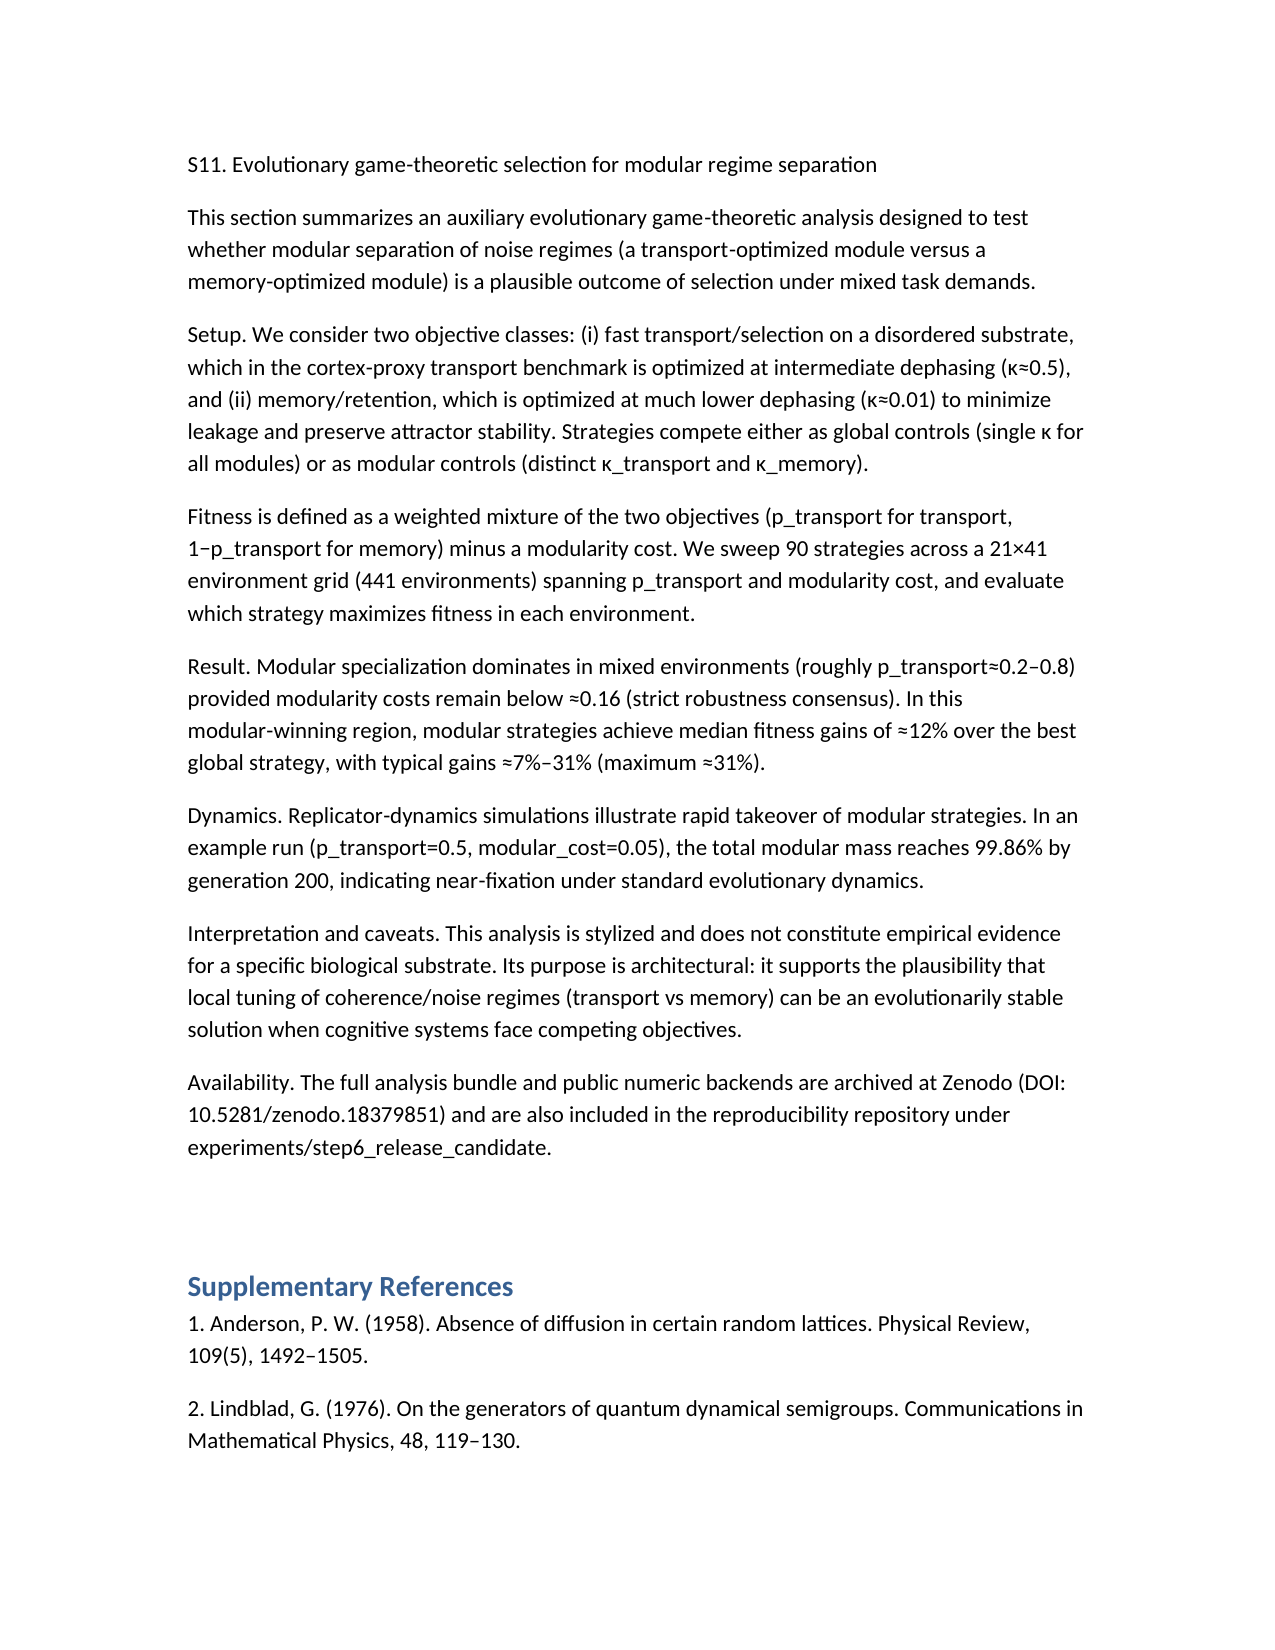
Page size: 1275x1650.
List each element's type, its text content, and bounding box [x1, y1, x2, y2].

text Availability. The full analysis bundle and public numeric backends are archived at Zenodo (DOI: 10.5281/zenodo.18379851) and are also included in the reproducibility repository under experiments/step6_release_candidate. [187, 1068, 1087, 1161]
text 2. Lindblad, G. (1976). On the generators of quantum dynamical semigroups. Communications in Mathematical Physics, 48, 119–130. [187, 1394, 1087, 1454]
text 1. Anderson, P. W. (1958). Absence of diffusion in certain random lattices. Physical Review, 109(5), 1492–1505. [187, 1309, 1087, 1369]
text This section summarizes an auxiliary evolutionary game‑theoretic analysis designed to test whether modular separation of noise regimes (a transport‑optimized module versus a memory‑optimized module) is a plausible outcome of selection under mixed task demands. [187, 203, 1087, 295]
text S11. Evolutionary game‑theoretic selection for modular regime separation [187, 150, 1087, 178]
text Dynamics. Replicator‑dynamics simulations illustrate rapid takeover of modular strategies. In an example run (p_transport=0.5, modular_cost=0.05), the total modular mass reaches 99.86% by generation 200, indicating near‑fixation under standard evolutionary dynamics. [187, 801, 1087, 894]
text Fitness is defined as a weighted mixture of the two objectives (p_transport for transport, 1−p_transport for memory) minus a modularity cost. We sweep 90 strategies across a 21×41 environment grid (441 environments) spanning p_transport and modularity cost, and evaluate which strategy maximizes fitness in each environment. [187, 502, 1087, 627]
text Setup. We consider two objective classes: (i) fast transport/selection on a disordered substrate, which in the cortex‑proxy transport benchmark is optimized at intermediate dephasing (κ≈0.5), and (ii) memory/retention, which is optimized at much lower dephasing (κ≈0.01) to minimize leakage and preserve attractor stability. Strategies compete either as global controls (single κ for all modules) or as modular controls (distinct κ_transport and κ_memory). [187, 320, 1087, 477]
text Result. Modular specialization dominates in mixed environments (roughly p_transport≈0.2–0.8) provided modularity costs remain below ≈0.16 (strict robustness consensus). In this modular‑winning region, modular strategies achieve median fitness gains of ≈12% over the best global strategy, with typical gains ≈7%–31% (maximum ≈31%). [187, 652, 1087, 776]
subtitle Supplementary References [187, 1268, 1087, 1303]
text Interpretation and caveats. This analysis is stylized and does not constitute empirical evidence for a specific biological substrate. Its purpose is architectural: it supports the plausibility that local tuning of coherence/noise regimes (transport vs memory) can be an evolutionarily stable solution when cognitive systems face competing objectives. [187, 919, 1087, 1043]
